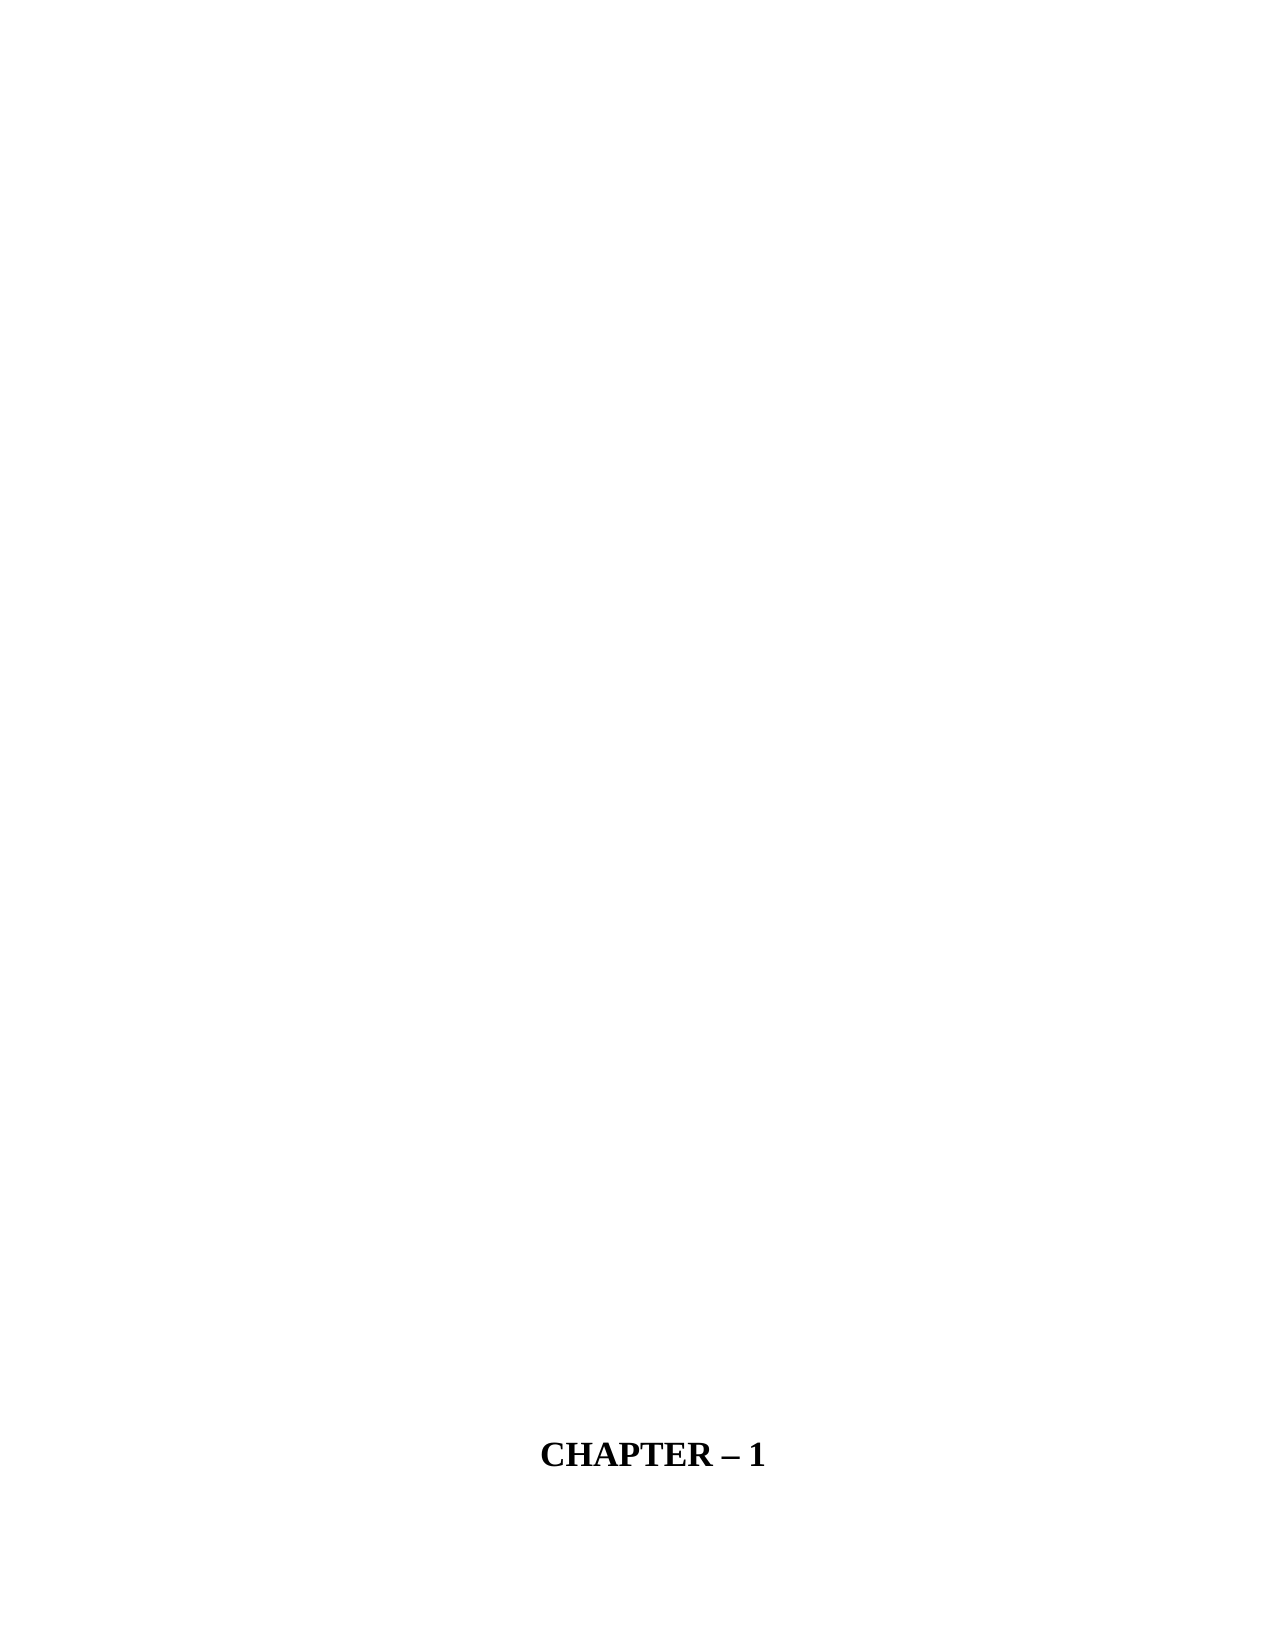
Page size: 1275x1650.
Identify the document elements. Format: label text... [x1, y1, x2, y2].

text CHAPTER – 1 [190, 1434, 1115, 1474]
